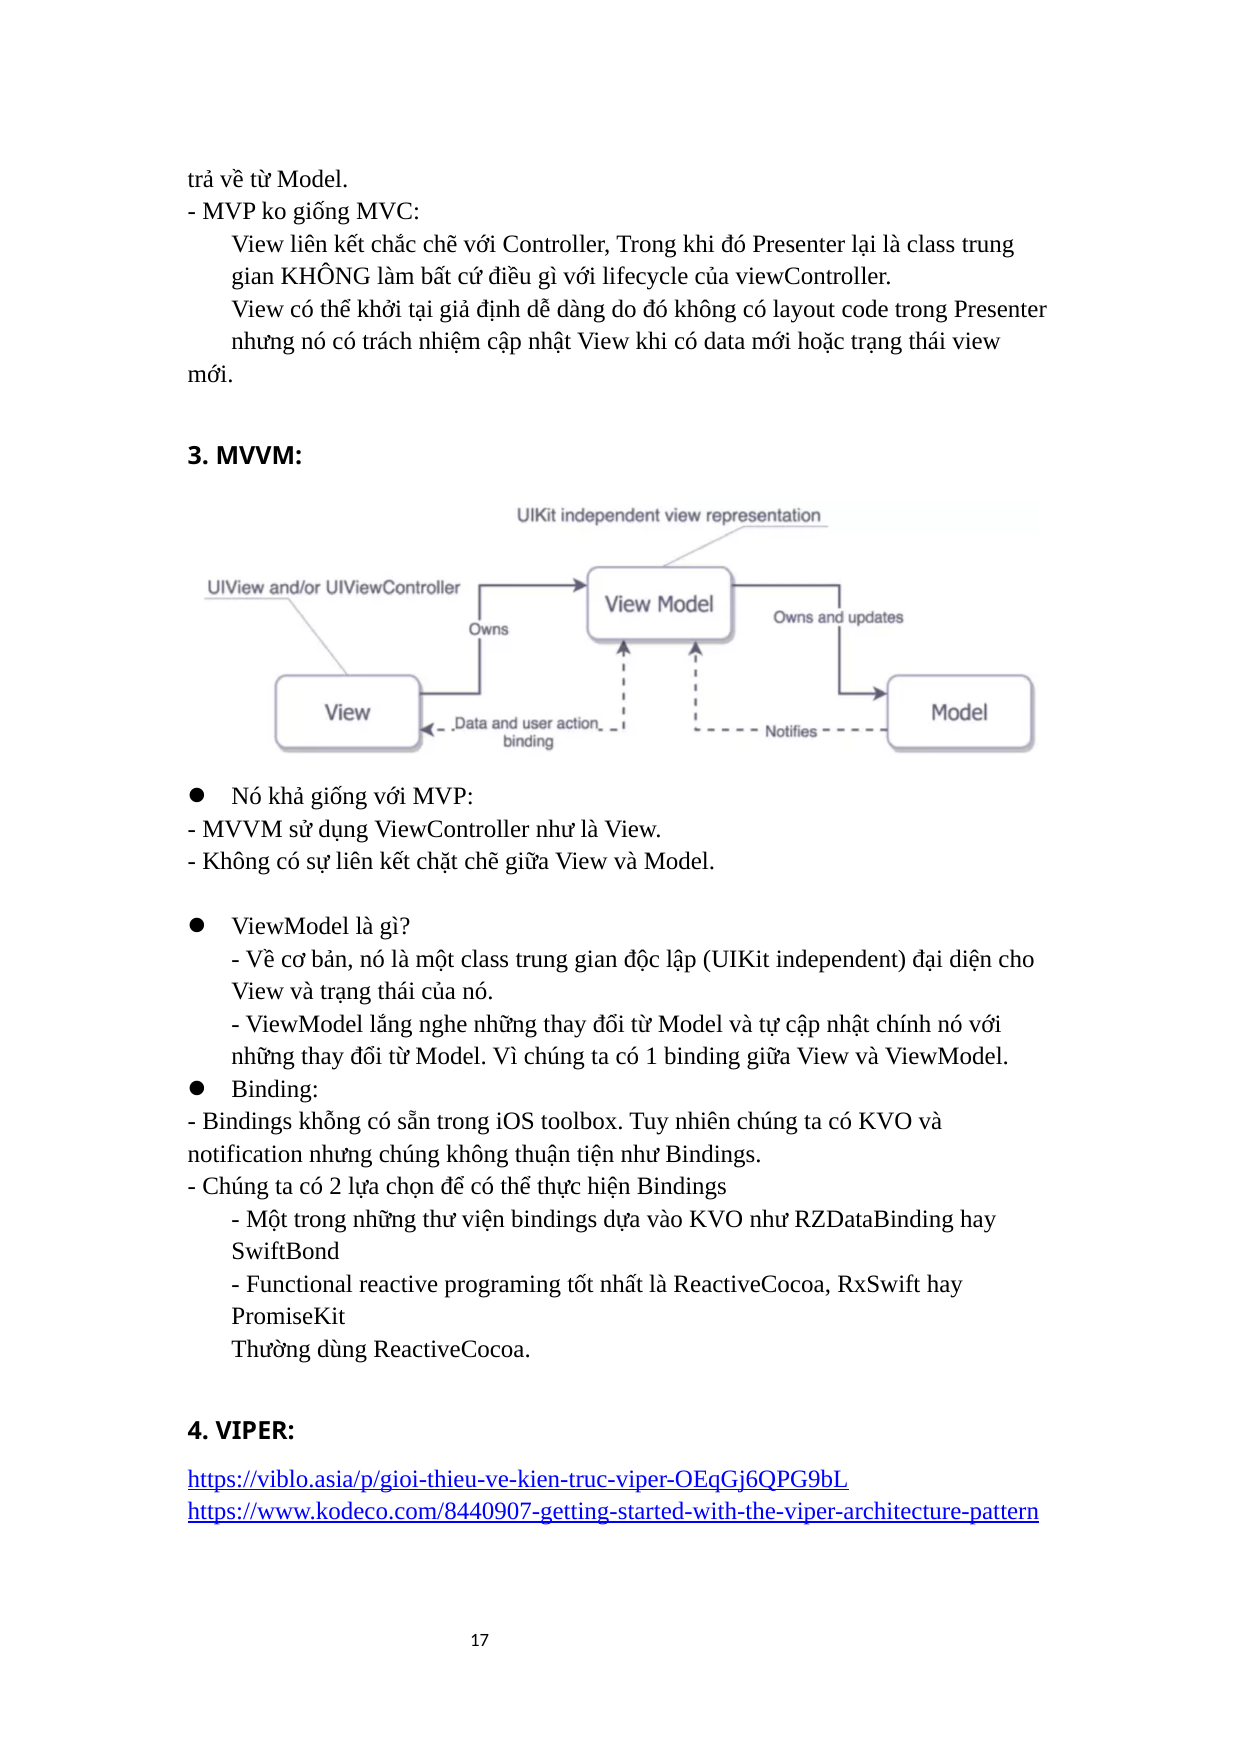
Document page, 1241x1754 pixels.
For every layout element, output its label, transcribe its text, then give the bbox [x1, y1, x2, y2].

list View liên kết chắc chẽ với Controller, Trong khi đó Presenter lại là class trung gian KHÔNG làm bất cứ điều gì với lifecycle của viewController. [187, 227, 1053, 292]
list https://viblo.asia/p/gioi-thieu-ve-kien-truc-viper-OEqGj6QPG9bL [187, 1462, 1053, 1494]
list Nó khả giống với MVP: [187, 779, 1053, 812]
list - MVP ko giống MVC: [187, 194, 1053, 227]
list - Một trong những thư viện bindings dựa vào KVO như RZDataBinding hay SwiftBond [187, 1202, 1053, 1267]
list View có thể khởi tại giả định dễ dàng do đó không có layout code trong Presenter nhưng nó có trách nhiệm cập nhật View khi có data mới hoặc trạng thái view mới. [187, 292, 1053, 389]
list - MVVM sử dụng ViewController như là View. [187, 812, 1053, 844]
list - Về cơ bản, nó là một class trung gian độc lập (UIKit independent) đại diện cho View và trạng thái của nó. [187, 942, 1053, 1007]
list - Không có sự liên kết chặt chẽ giữa View và Model. [187, 844, 1053, 877]
list Thường dùng ReactiveCocoa. [187, 1332, 1053, 1364]
list - Bindings khỗng có sẵn trong iOS toolbox. Tuy nhiên chúng ta có KVO và notification nhưng chúng không thuận tiện như Bindings. [187, 1104, 1053, 1169]
list MVVM: [187, 422, 1053, 487]
list - Functional reactive programing tốt nhất là ReactiveCocoa, RxSwift hay PromiseKit [187, 1267, 1053, 1332]
list ViewModel là gì? [187, 909, 1053, 942]
list - ViewModel lắng nghe những thay đổi từ Model và tự cập nhật chính nó với những thay đổi từ Model. Vì chúng ta có 1 binding giữa View và ViewModel. [187, 1007, 1053, 1072]
list - Chúng ta có 2 lựa chọn để có thể thực hiện Bindings [187, 1169, 1053, 1202]
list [187, 162, 1053, 194]
list Binding: [187, 1072, 1053, 1104]
list VIPER: [187, 1397, 1053, 1462]
list https://www.kodeco.com/8440907-getting-started-with-the-viper-architecture-pattern [187, 1494, 1053, 1527]
picture [187, 487, 1053, 776]
